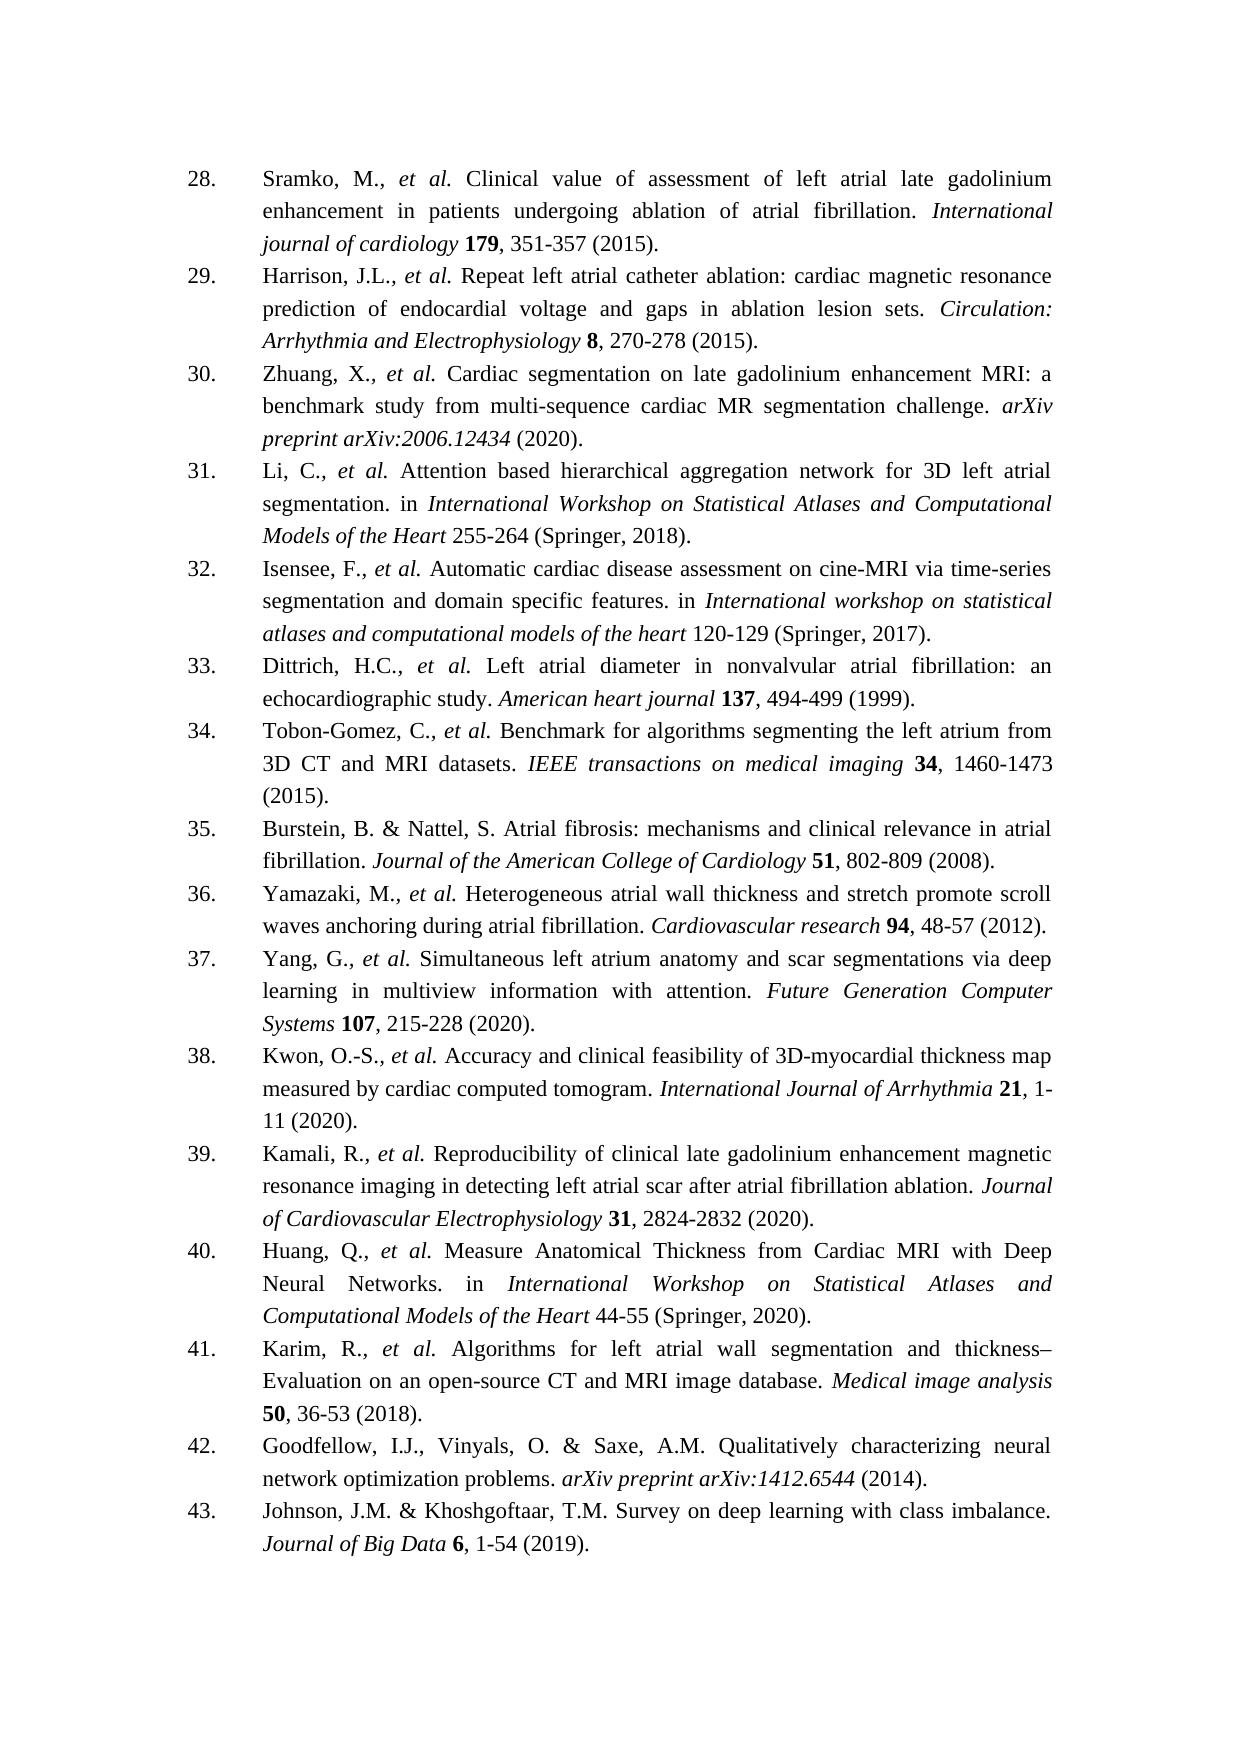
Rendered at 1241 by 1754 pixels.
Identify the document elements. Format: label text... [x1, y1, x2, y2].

text 37. Yang, G., et al. Simultaneous left atrium anatomy and scar segmentations via deep learning in multiview information with attention. Future Generation Computer Systems 107, 215-228 (2020). [187, 942, 1053, 1039]
text 39. Kamali, R., et al. Reproducibility of clinical late gadolinium enhancement magnetic resonance imaging in detecting left atrial scar after atrial fibrillation ablation. Journal of Cardiovascular Electrophysiology 31, 2824-2832 (2020). [187, 1137, 1053, 1234]
text 41. Karim, R., et al. Algorithms for left atrial wall segmentation and thickness–Evaluation on an open-source CT and MRI image database. Medical image analysis 50, 36-53 (2018). [187, 1332, 1053, 1429]
text 40. Huang, Q., et al. Measure Anatomical Thickness from Cardiac MRI with Deep Neural Networks. in International Workshop on Statistical Atlases and Computational Models of the Heart 44-55 (Springer, 2020). [187, 1234, 1053, 1332]
text 29. Harrison, J.L., et al. Repeat left atrial catheter ablation: cardiac magnetic resonance prediction of endocardial voltage and gaps in ablation lesion sets. Circulation: Arrhythmia and Electrophysiology 8, 270-278 (2015). [187, 259, 1053, 357]
text 32. Isensee, F., et al. Automatic cardiac disease assessment on cine-MRI via time-series segmentation and domain specific features. in International workshop on statistical atlases and computational models of the heart 120-129 (Springer, 2017). [187, 552, 1053, 649]
text 31. Li, C., et al. Attention based hierarchical aggregation network for 3D left atrial segmentation. in International Workshop on Statistical Atlases and Computational Models of the Heart 255-264 (Springer, 2018). [187, 454, 1053, 552]
text 34. Tobon-Gomez, C., et al. Benchmark for algorithms segmenting the left atrium from 3D CT and MRI datasets. IEEE transactions on medical imaging 34, 1460-1473 (2015). [187, 714, 1053, 812]
text 43. Johnson, J.M. & Khoshgoftaar, T.M. Survey on deep learning with class imbalance. Journal of Big Data 6, 1-54 (2019). [187, 1494, 1053, 1559]
text 42. Goodfellow, I.J., Vinyals, O. & Saxe, A.M. Qualitatively characterizing neural network optimization problems. arXiv preprint arXiv:1412.6544 (2014). [187, 1429, 1053, 1494]
text 36. Yamazaki, M., et al. Heterogeneous atrial wall thickness and stretch promote scroll waves anchoring during atrial fibrillation. Cardiovascular research 94, 48-57 (2012). [187, 877, 1053, 942]
text 28. Sramko, M., et al. Clinical value of assessment of left atrial late gadolinium enhancement in patients undergoing ablation of atrial fibrillation. International journal of cardiology 179, 351-357 (2015). [187, 162, 1053, 259]
text 33. Dittrich, H.C., et al. Left atrial diameter in nonvalvular atrial fibrillation: an echocardiographic study. American heart journal 137, 494-499 (1999). [187, 649, 1053, 714]
text 38. Kwon, O.-S., et al. Accuracy and clinical feasibility of 3D-myocardial thickness map measured by cardiac computed tomogram. International Journal of Arrhythmia 21, 1-11 (2020). [187, 1039, 1053, 1137]
text 35. Burstein, B. & Nattel, S. Atrial fibrosis: mechanisms and clinical relevance in atrial fibrillation. Journal of the American College of Cardiology 51, 802-809 (2008). [187, 812, 1053, 877]
text 30. Zhuang, X., et al. Cardiac segmentation on late gadolinium enhancement MRI: a benchmark study from multi-sequence cardiac MR segmentation challenge. arXiv preprint arXiv:2006.12434 (2020). [187, 357, 1053, 454]
